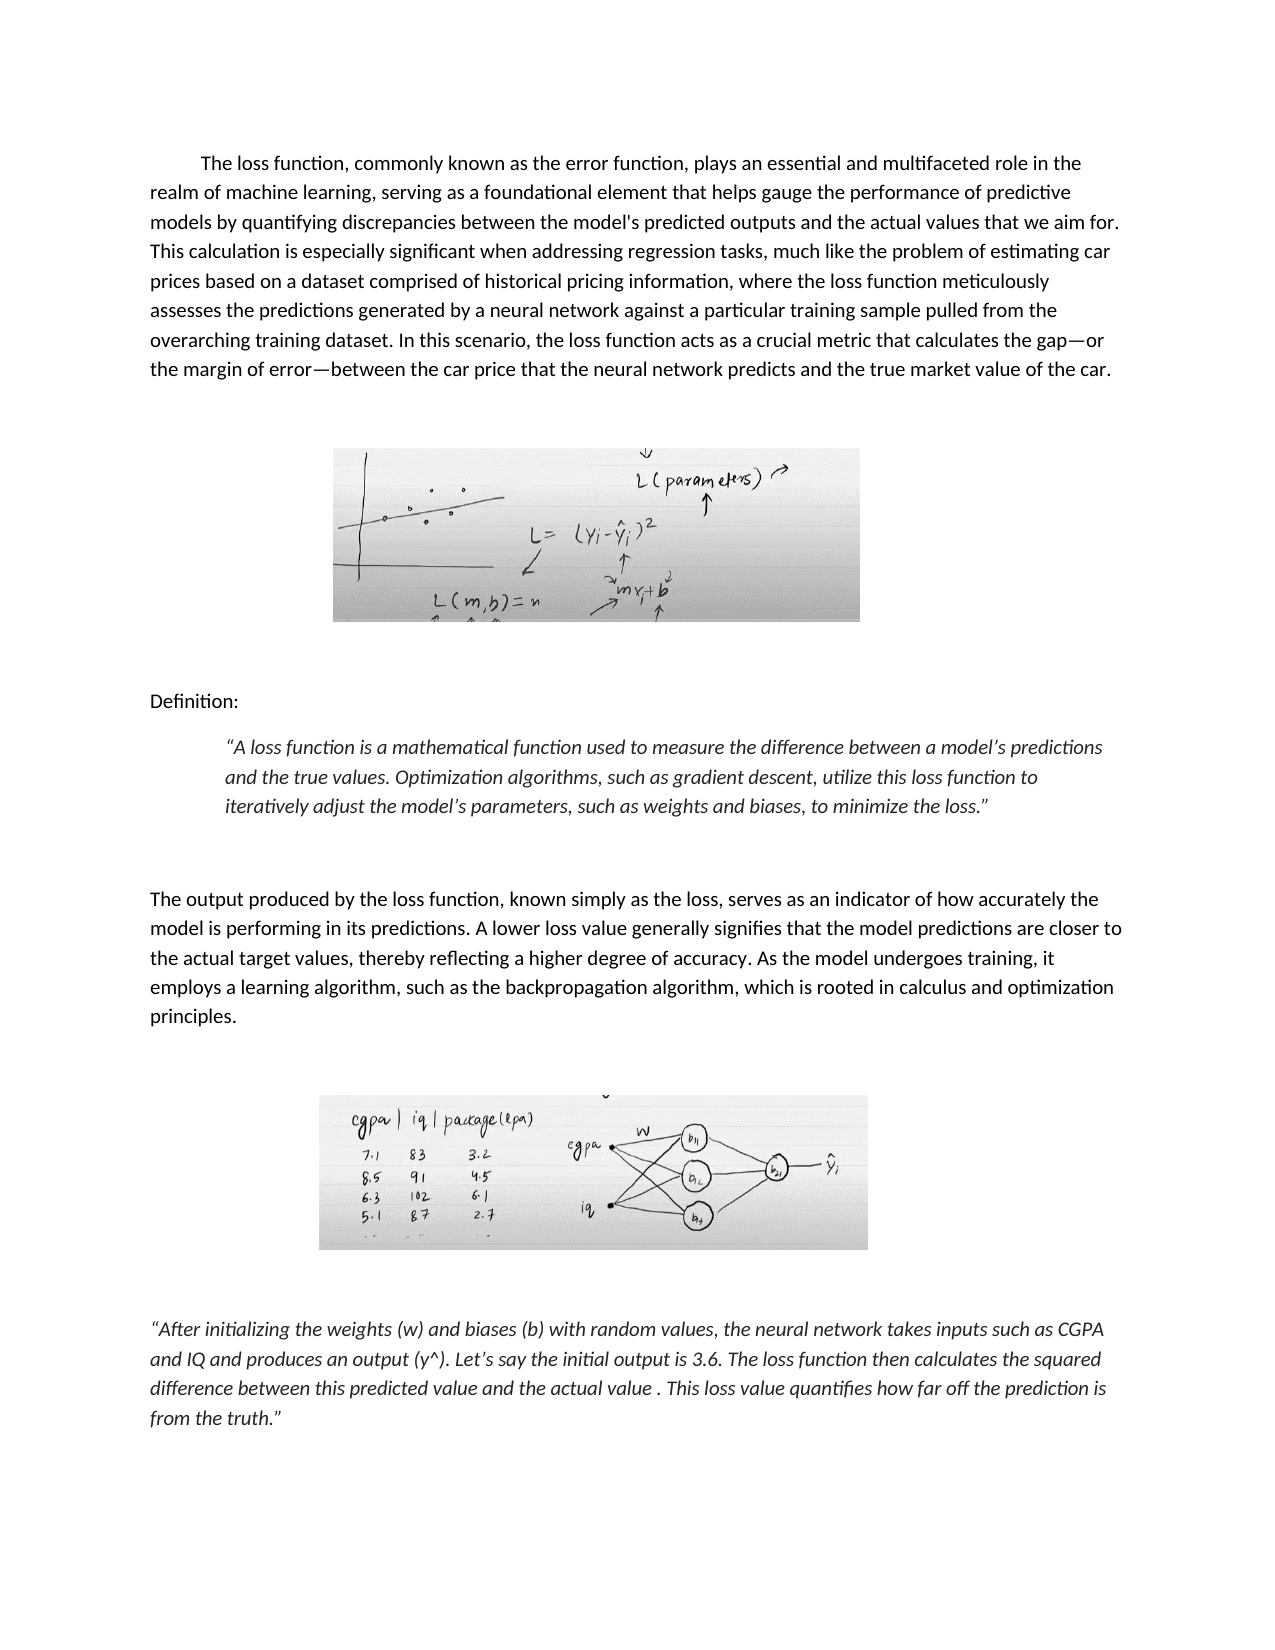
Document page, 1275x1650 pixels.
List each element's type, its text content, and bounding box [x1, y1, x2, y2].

text “After initializing the weights (w) and biases (b) with random values, the neural network takes inputs such as CGPA and IQ and produces an output (y^). Let’s say the initial output is 3.6. The loss function then calculates the squared difference between this predicted value and the actual value . This loss value quantifies how far off the prediction is from the truth.” [150, 1316, 1125, 1430]
picture [319, 1095, 868, 1250]
text The loss function, commonly known as the error function, plays an essential and multifaceted role in the realm of machine learning, serving as a foundational element that helps gauge the performance of predictive models by quantifying discrepancies between the model's predicted outputs and the actual values that we aim for. This calculation is especially significant when addressing regression tasks, much like the problem of estimating car prices based on a dataset comprised of historical pricing information, where the loss function meticulously assesses the predictions generated by a neural network against a particular training sample pulled from the overarching training dataset. In this scenario, the loss function acts as a crucial metric that calculates the gap—or the margin of error—between the car price that the neural network predicts and the true market value of the car. [150, 150, 1125, 382]
text Definition: [150, 688, 1125, 714]
text “A loss function is a mathematical function used to measure the difference between a model’s predictions and the true values. Optimization algorithms, such as gradient descent, utilize this loss function to iteratively adjust the model’s parameters, such as weights and biases, to minimize the loss.” [225, 734, 1125, 819]
picture [333, 448, 860, 622]
text The output produced by the loss function, known simply as the loss, serves as an indicator of how accurately the model is performing in its predictions. A lower loss value generally signifies that the model predictions are closer to the actual target values, thereby reflecting a higher degree of accuracy. As the model undergoes training, it employs a learning algorithm, such as the backpropagation algorithm, which is rooted in calculus and optimization principles. [150, 886, 1125, 1029]
